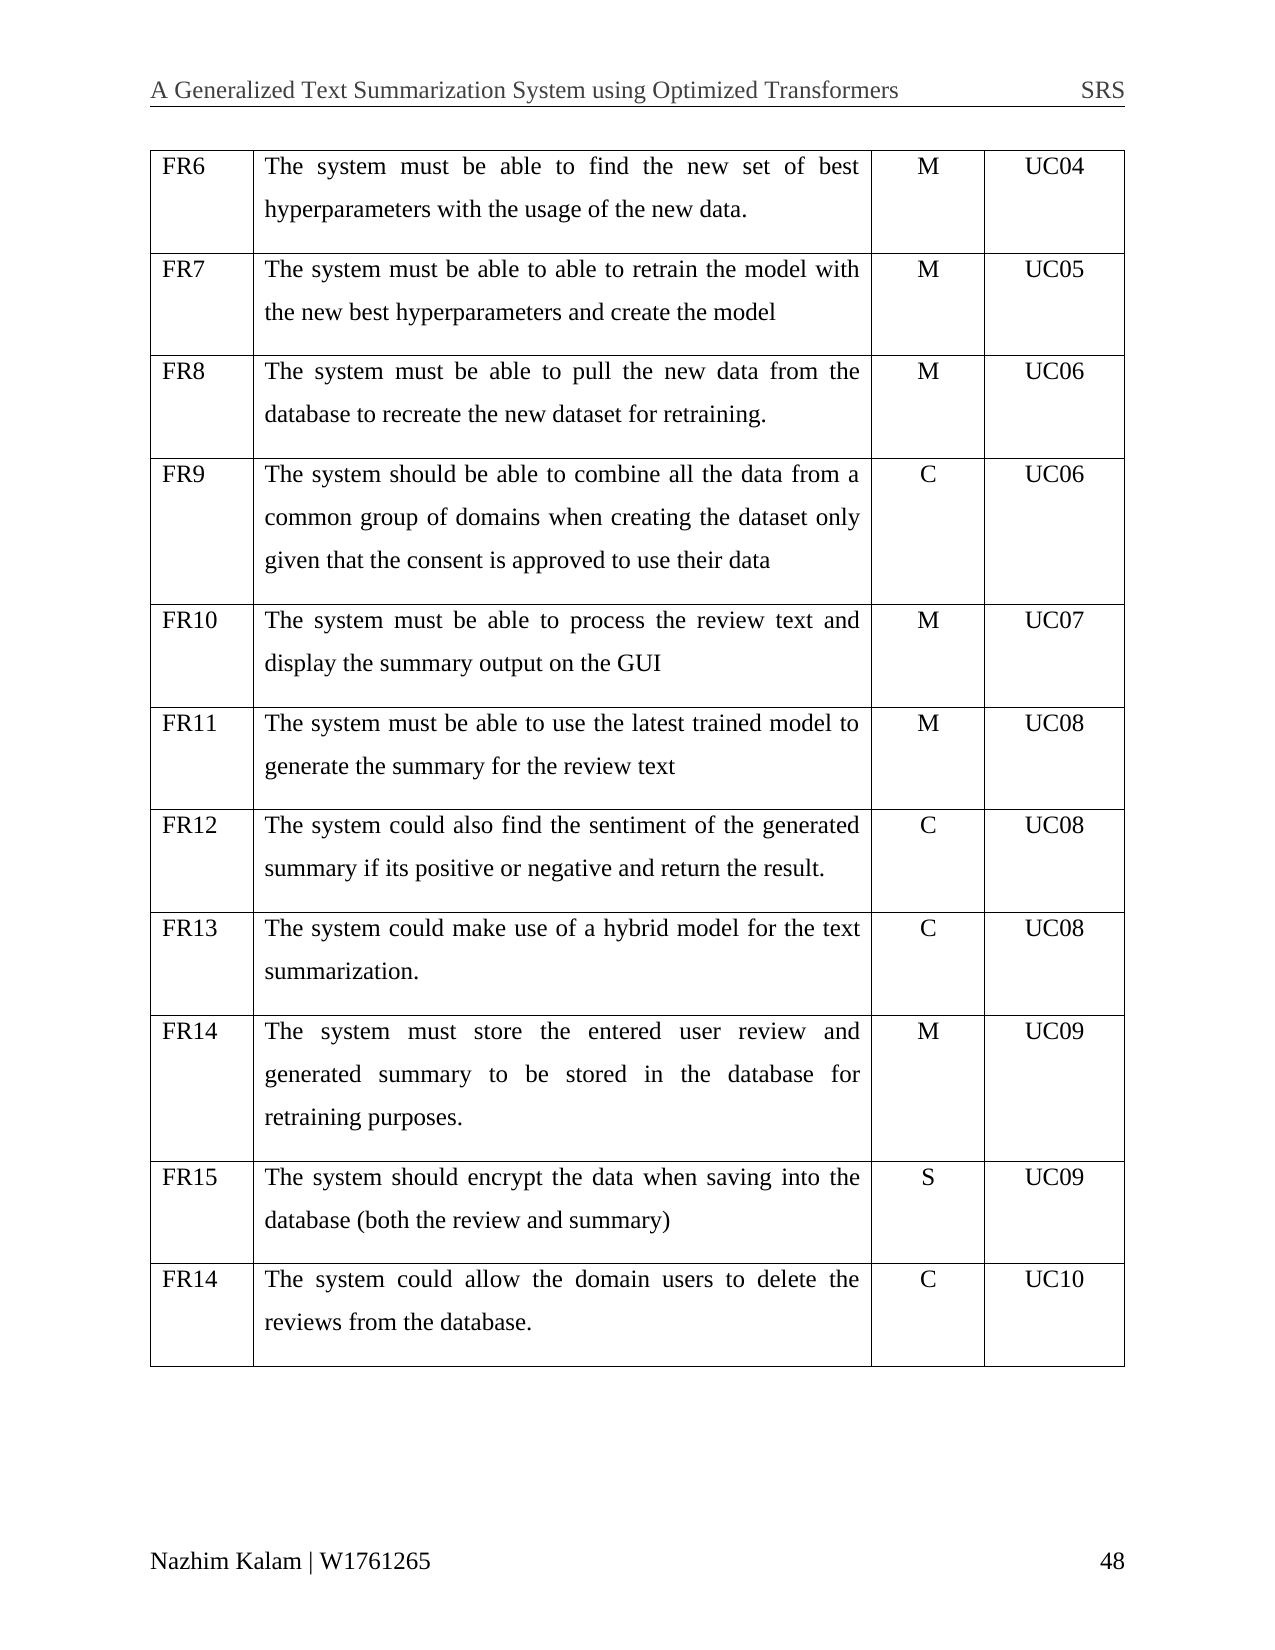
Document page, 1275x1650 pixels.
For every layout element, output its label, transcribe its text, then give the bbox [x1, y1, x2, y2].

table_cell UC06 [985, 356, 1124, 458]
table_cell UC09 [985, 1016, 1124, 1161]
table_cell FR13 [151, 913, 253, 1015]
table_cell M [872, 356, 984, 458]
table_cell M [872, 151, 984, 253]
table_cell The system should be able to combine all the data from a common group of domains when creating the dataset only given that the consent is approved to use their data [254, 459, 871, 604]
table_cell UC08 [985, 708, 1124, 809]
table_cell UC09 [985, 1162, 1124, 1263]
table_cell FR8 [151, 356, 253, 458]
table_cell FR11 [151, 708, 253, 809]
table_cell C [872, 459, 984, 604]
table_cell M [872, 605, 984, 707]
table_cell M [872, 708, 984, 809]
table_cell FR14 [151, 1264, 253, 1366]
table_cell M [872, 254, 984, 355]
table_cell M [872, 1016, 984, 1161]
table_cell FR12 [151, 810, 253, 912]
table_cell The system must be able to use the latest trained model to generate the summary for the review text [254, 708, 871, 809]
table_cell FR15 [151, 1162, 253, 1263]
table_cell The system must be able to find the new set of best hyperparameters with the usage of the new data. [254, 151, 871, 253]
table_cell C [872, 810, 984, 912]
table_cell UC08 [985, 810, 1124, 912]
table_cell The system must be able to process the review text and display the summary output on the GUI [254, 605, 871, 707]
table_cell UC10 [985, 1264, 1124, 1366]
table_cell UC08 [985, 913, 1124, 1015]
table_cell The system must be able to pull the new data from the database to recreate the new dataset for retraining. [254, 356, 871, 458]
table_cell The system must be able to able to retrain the model with the new best hyperparameters and create the model [254, 254, 871, 355]
table_cell FR10 [151, 605, 253, 707]
table_cell C [872, 1264, 984, 1366]
table_cell C [872, 913, 984, 1015]
table_cell FR6 [151, 151, 253, 253]
table_cell The system should encrypt the data when saving into the database (both the review and summary) [254, 1162, 871, 1263]
table_cell The system could also find the sentiment of the generated summary if its positive or negative and return the result. [254, 810, 871, 912]
table_cell The system could allow the domain users to delete the reviews from the database. [254, 1264, 871, 1366]
table_cell The system must store the entered user review and generated summary to be stored in the database for retraining purposes. [254, 1016, 871, 1161]
table_cell FR9 [151, 459, 253, 604]
table_cell UC06 [985, 459, 1124, 604]
table_cell UC04 [985, 151, 1124, 253]
table_cell FR14 [151, 1016, 253, 1161]
table_cell UC07 [985, 605, 1124, 707]
table_cell FR7 [151, 254, 253, 355]
table_cell S [872, 1162, 984, 1263]
table_cell The system could make use of a hybrid model for the text summarization. [254, 913, 871, 1015]
table_cell UC05 [985, 254, 1124, 355]
